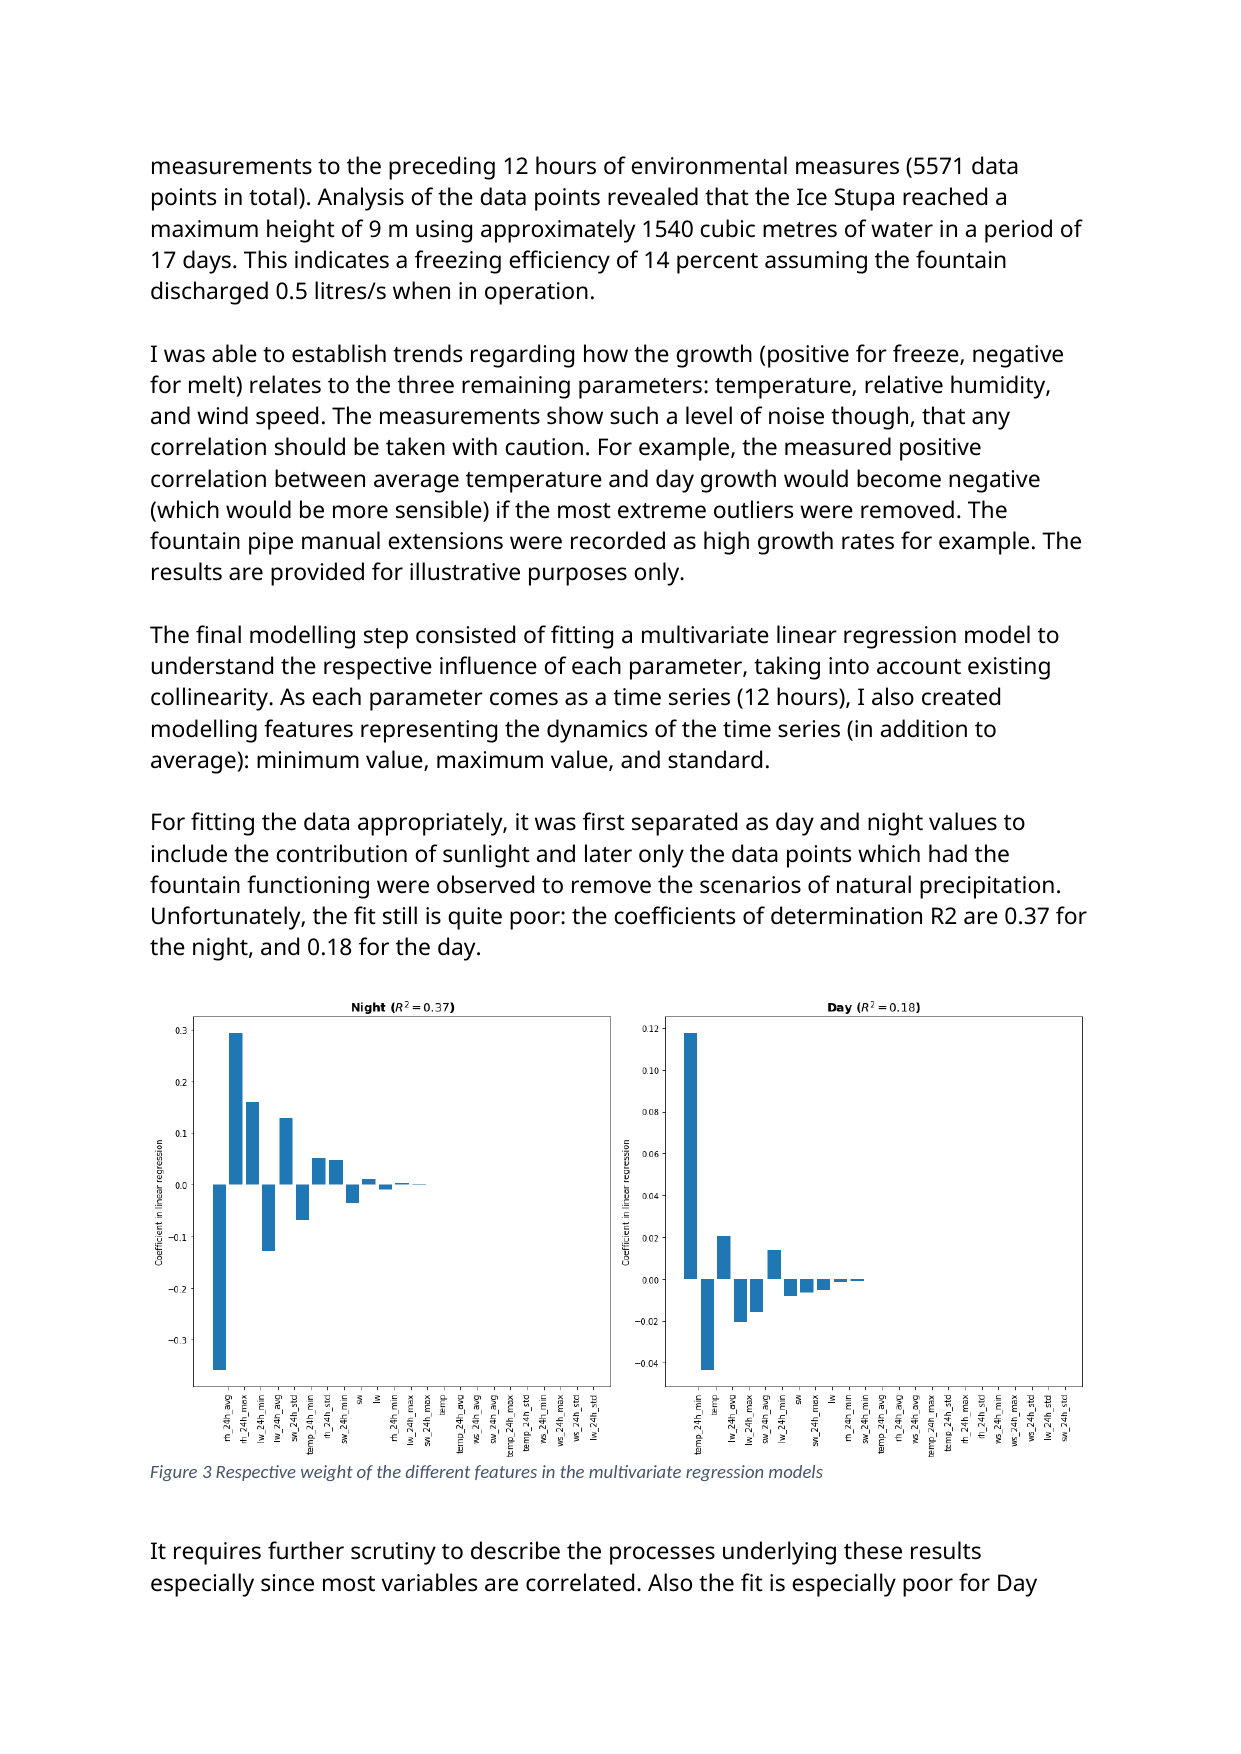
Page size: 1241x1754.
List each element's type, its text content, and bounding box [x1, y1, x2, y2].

text Figure 3 Respective weight of the different features in the multivariate regression models [150, 1461, 1090, 1483]
picture [150, 993, 1090, 1461]
text I was able to establish trends regarding how the growth (positive for freeze, negative for melt) relates to the three remaining parameters: temperature, relative humidity, and wind speed. The measurements show such a level of noise though, that any correlation should be taken with caution. For example, the measured positive correlation between average temperature and day growth would become negative (which would be more sensible) if the most extreme outliers were removed. The fountain pipe manual extensions were recorded as high growth rates for example. The results are provided for illustrative purposes only. [150, 337, 1090, 587]
text The final modelling step consisted of fitting a multivariate linear regression model to understand the respective influence of each parameter, taking into account existing collinearity. As each parameter comes as a time series (12 hours), I also created modelling features representing the dynamics of the time series (in addition to average): minimum value, maximum value, and standard. [150, 619, 1090, 775]
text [150, 1535, 1090, 1598]
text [150, 150, 1090, 306]
text For fitting the data appropriately, it was first separated as day and night values to include the contribution of sunlight and later only the data points which had the fountain functioning were observed to remove the scenarios of natural precipitation. Unfortunately, the fit still is quite poor: the coefficients of determination R2 are 0.37 for the night, and 0.18 for the day. [150, 806, 1090, 962]
